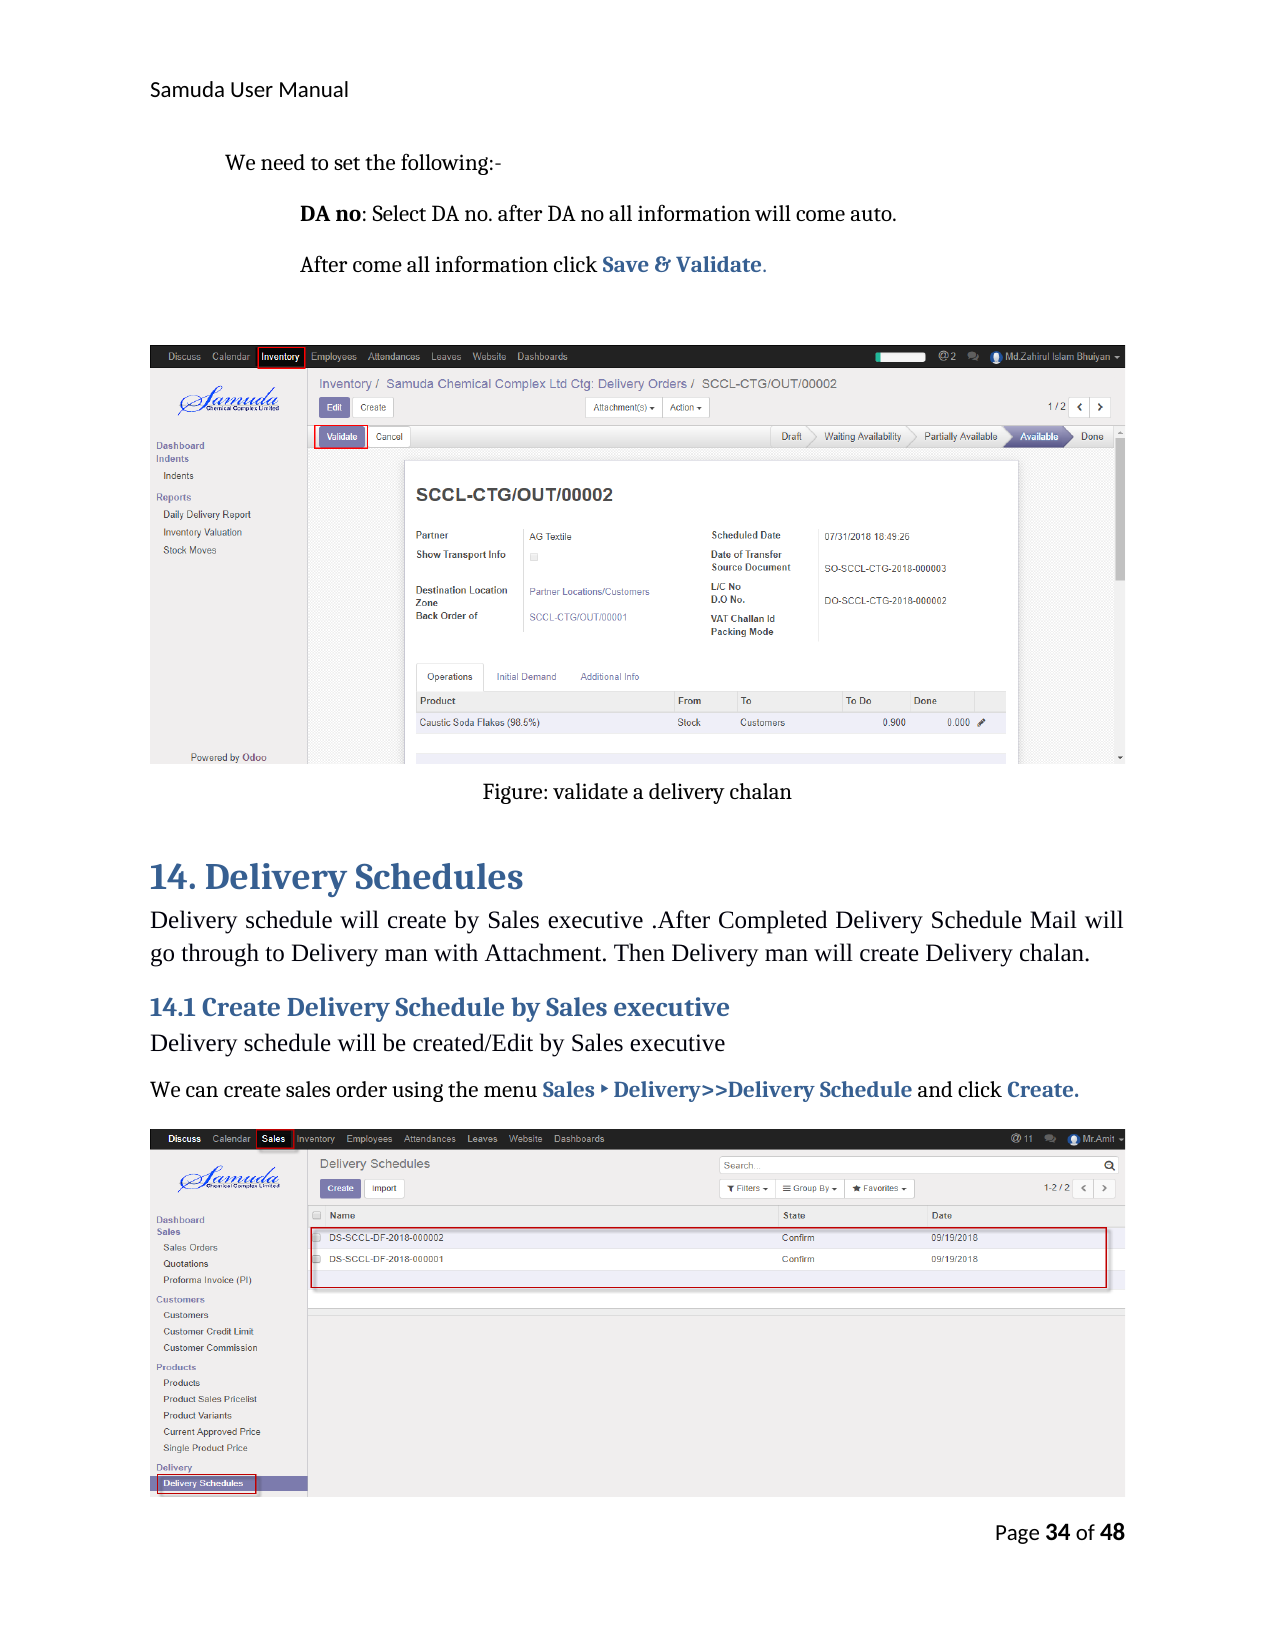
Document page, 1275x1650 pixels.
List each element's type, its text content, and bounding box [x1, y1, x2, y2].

subtitle 14. Delivery Schedules [150, 855, 1125, 898]
text We need to set the following:- [150, 150, 1125, 176]
text Delivery schedule will create by Sales executive .After Completed Delivery Schedule Mail will go through to Delivery man with Attachment. Then Delivery man will create Delivery chalan. [150, 905, 1125, 967]
picture [150, 1129, 1125, 1497]
text We can create sales order using the menu Sales ‣ Delivery>>Delivery Schedule and click Create. [150, 1073, 600, 1104]
text Figure: validate a delivery chalan [150, 779, 1125, 805]
text We can create sales order using the menu Sales ‣ Delivery>>Delivery Schedule and click Create. [608, 1073, 1125, 1104]
subtitle 14.1 Create Delivery Schedule by Sales executive [150, 992, 1125, 1023]
text DA no: Select DA no. after DA no all information will come auto. [187, 201, 1125, 227]
picture [150, 345, 1125, 764]
text Delivery schedule will be created/Edit by Sales executive [150, 1028, 1125, 1056]
text After come all information click Save & Validate. [187, 252, 1125, 278]
